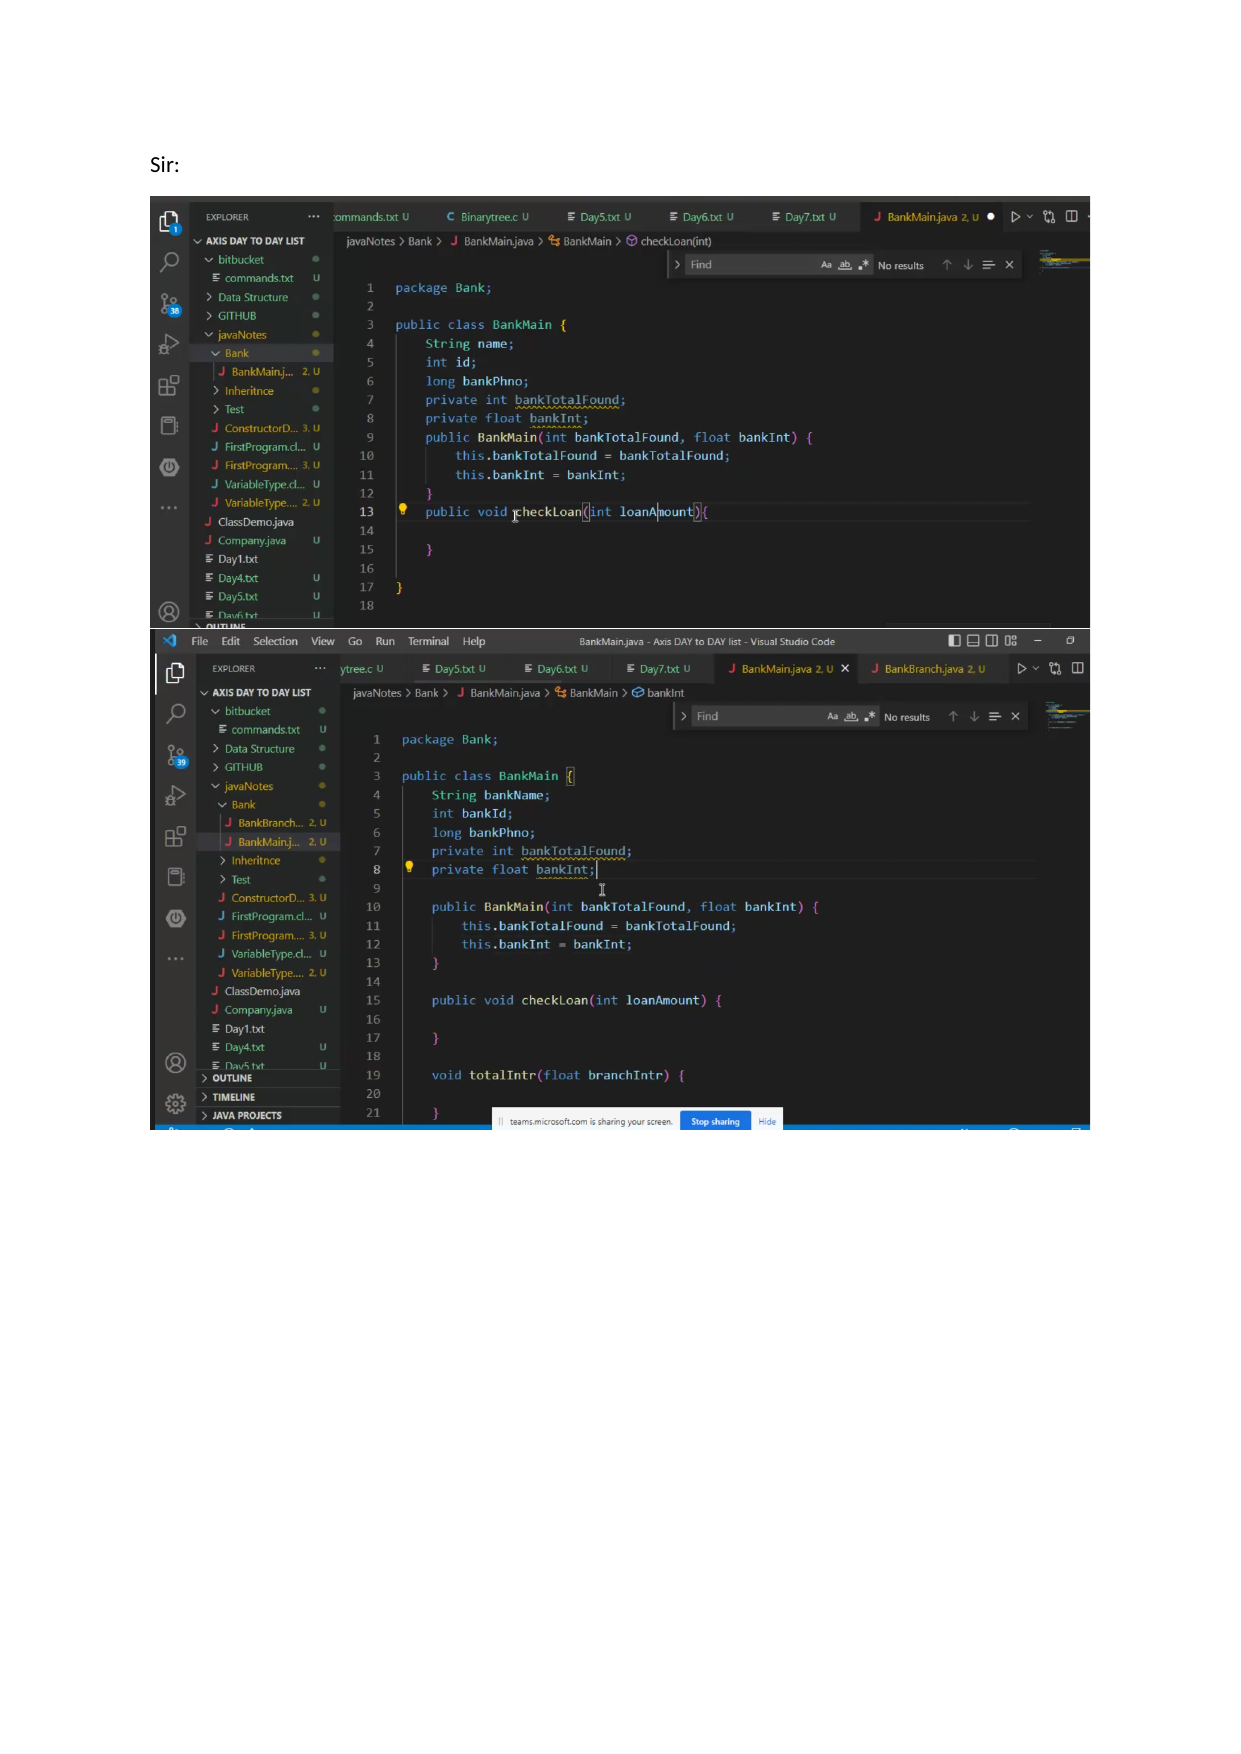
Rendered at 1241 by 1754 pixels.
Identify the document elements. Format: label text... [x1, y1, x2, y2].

picture [150, 196, 1091, 628]
text Sir: [150, 150, 1090, 178]
picture [150, 629, 1091, 1130]
